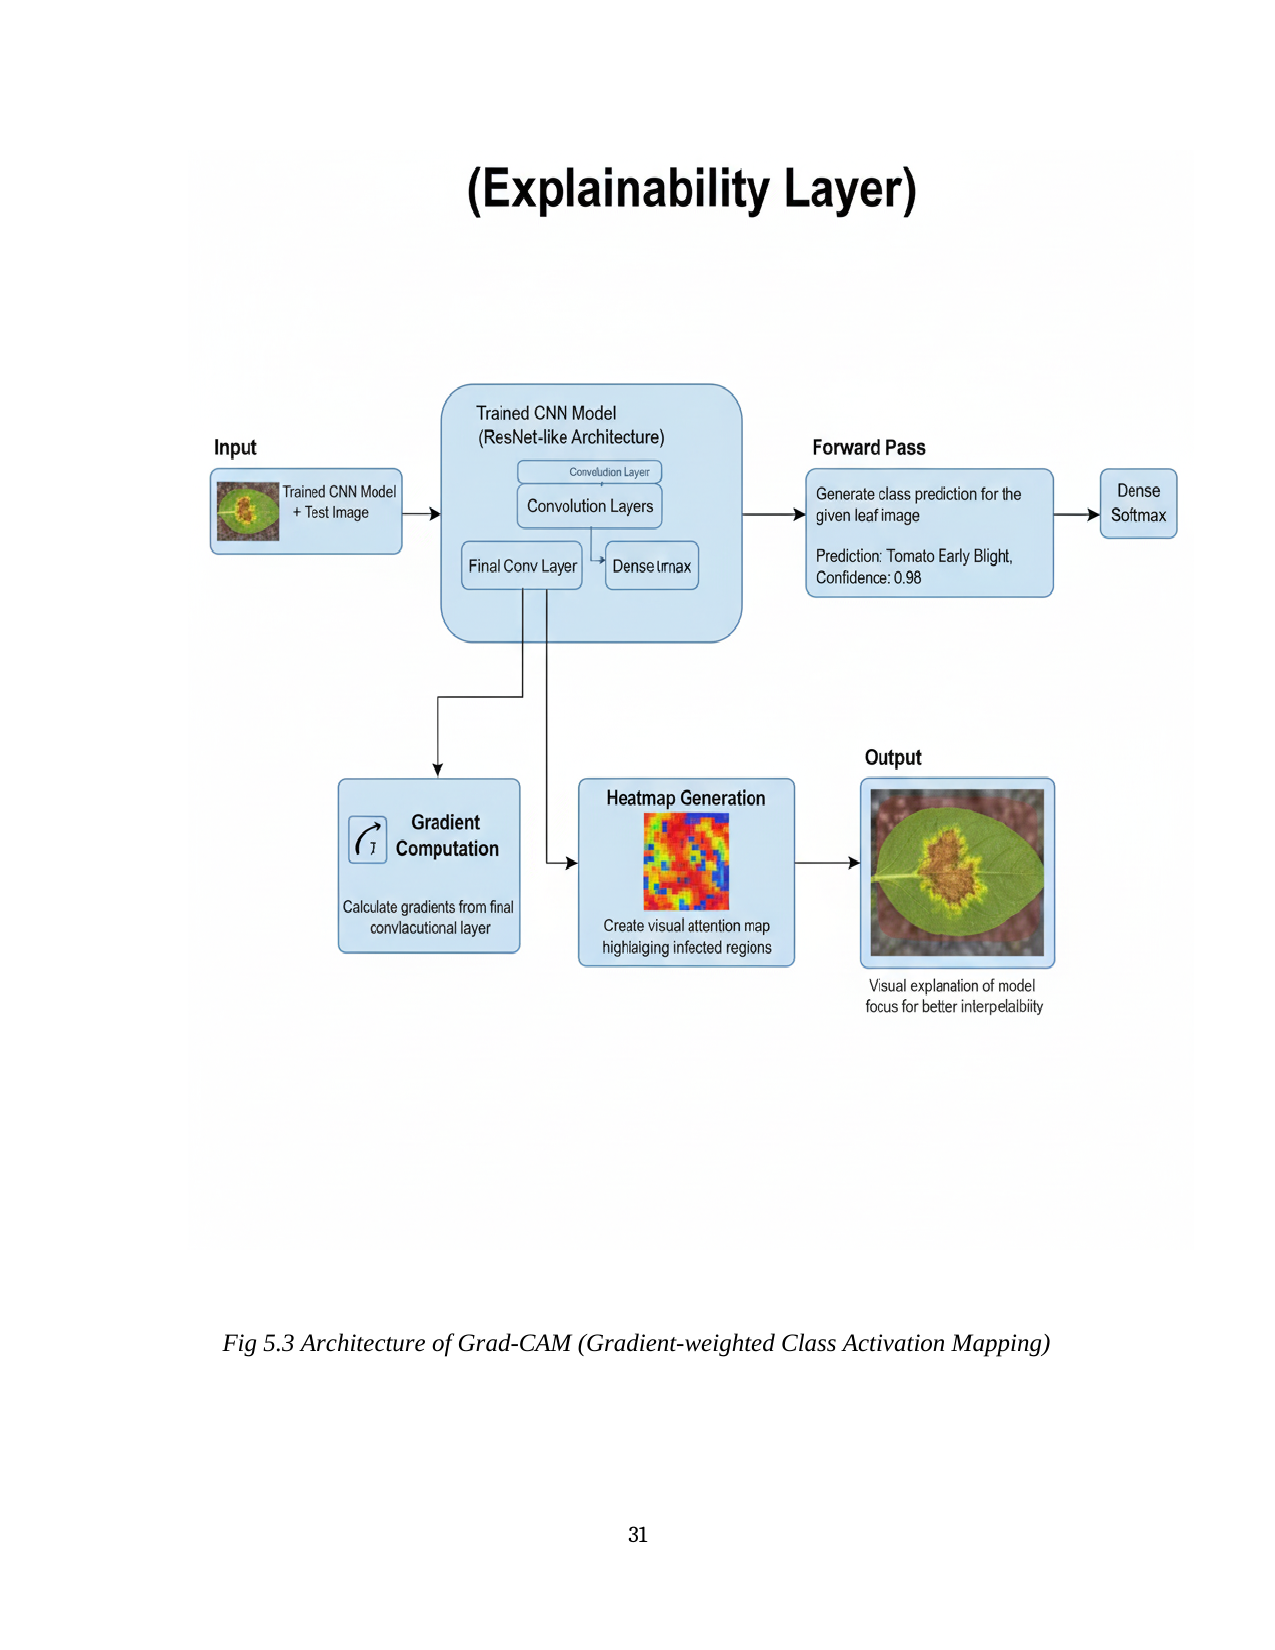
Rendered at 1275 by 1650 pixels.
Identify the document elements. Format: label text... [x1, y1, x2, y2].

picture [187, 150, 1195, 1250]
text Fig 5.3 Architecture of Grad-CAM (Gradient-weighted Class Activation Mapping) [187, 1328, 1087, 1356]
